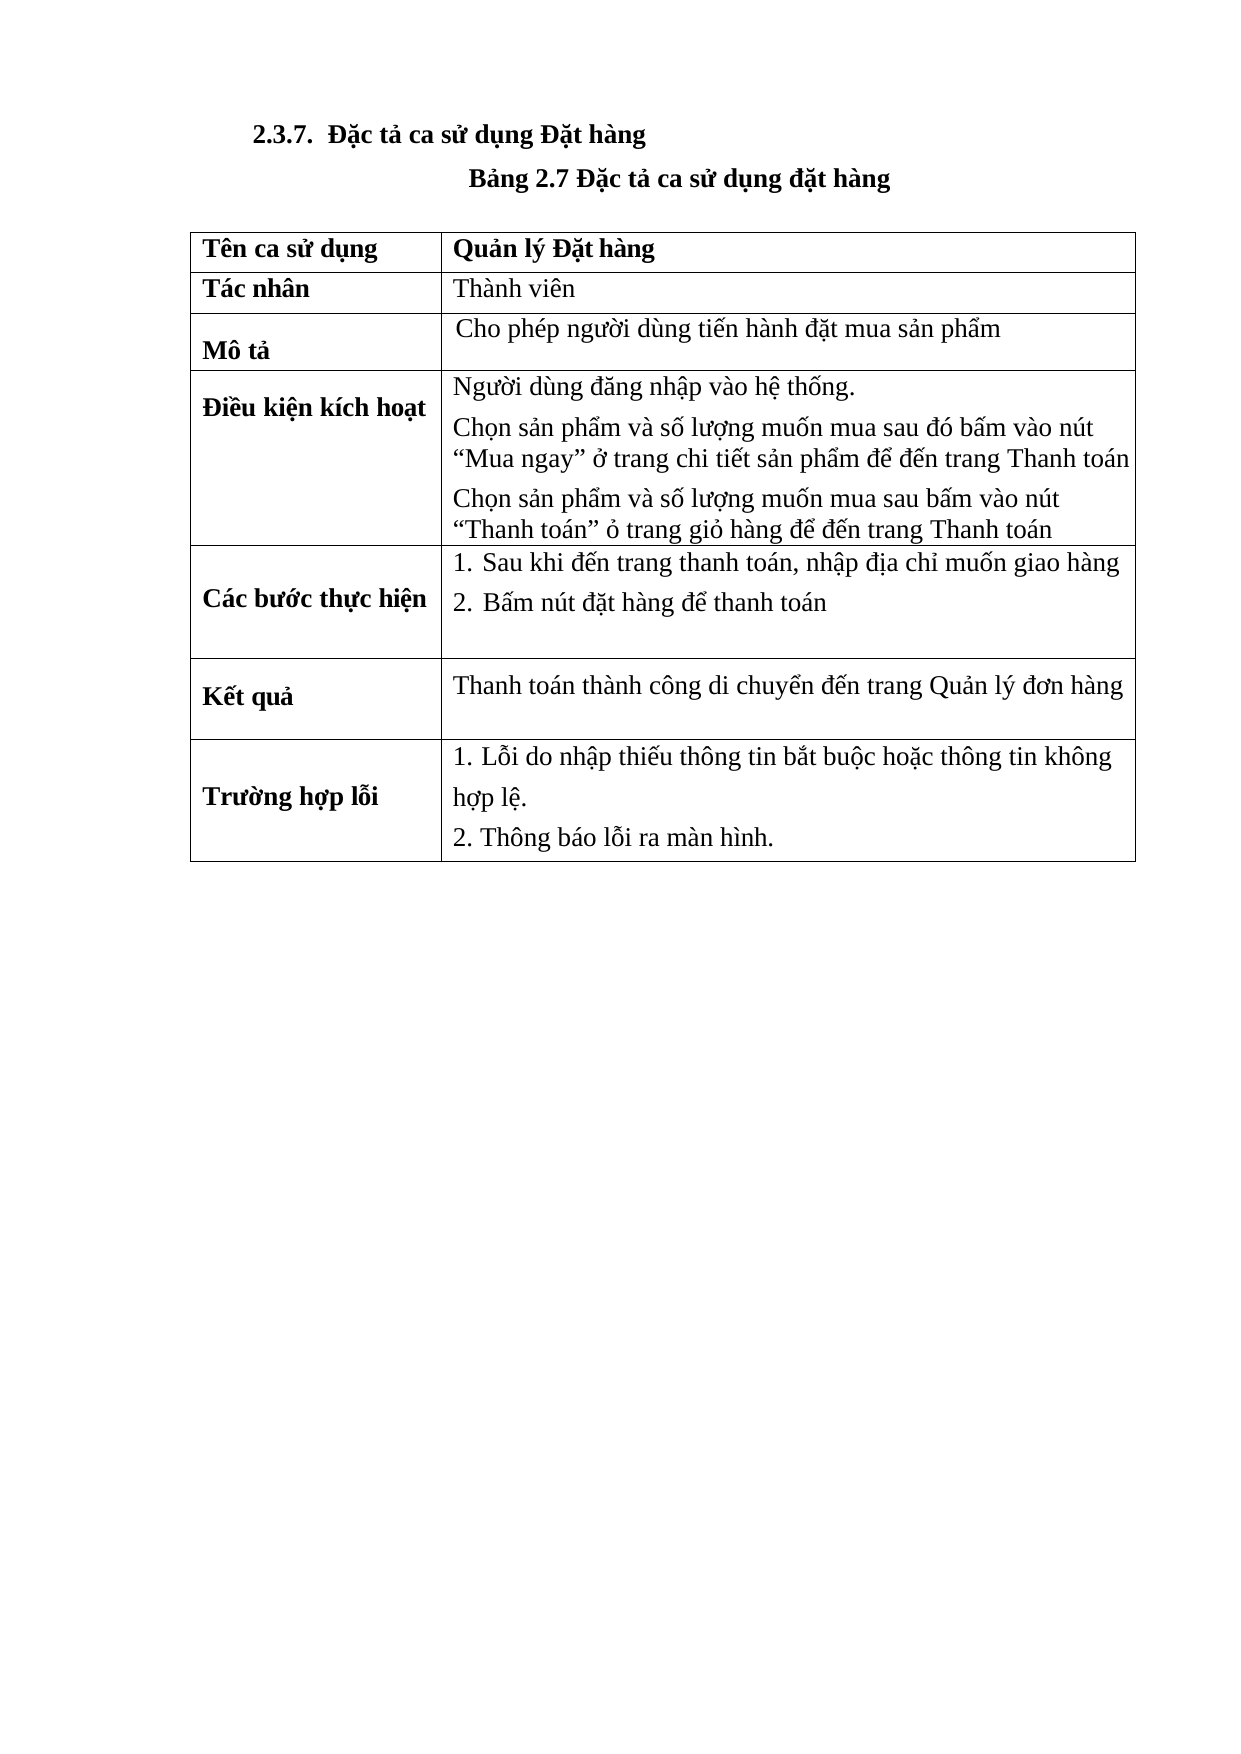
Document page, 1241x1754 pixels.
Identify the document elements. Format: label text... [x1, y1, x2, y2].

table_cell Các bước thực hiện [191, 546, 441, 658]
table_cell Người dùng đăng nhập vào hệ thống. Chọn sản phẩm và số lượng muốn mua sau đó bấm vào nút “Mua ngay” ở trang chi tiết sản phẩm để đến trang Thanh toán Chọn sản phẩm và số lượng muốn mua sau bấm vào nút “Thanh toán” ỏ trang giỏ hàng để đến trang Thanh toán [442, 371, 1135, 545]
table_cell Lỗi do nhập thiếu thông tin bắt buộc hoặc thông tin không hợp lệ. Thông báo lỗi ra màn hình. [442, 740, 1135, 861]
text Bảng 2.7 Đặc tả ca sử dụng đặt hàng [177, 162, 1122, 193]
table_cell Cho phép người dùng tiến hành đặt mua sản phẩm [442, 314, 1135, 370]
table_cell Điều kiện kích hoạt [191, 371, 441, 545]
table_cell Kết quả [191, 659, 441, 739]
table_header Tên ca sử dụng [191, 233, 441, 272]
table_cell Sau khi đến trang thanh toán, nhập địa chỉ muốn giao hàng Bấm nút đặt hàng để thanh toán [442, 546, 1135, 658]
table_cell Thành viên [442, 273, 1135, 313]
table_cell Thanh toán thành công di chuyển đến trang Quản lý đơn hàng [442, 659, 1135, 739]
table_cell Mô tả [191, 314, 441, 370]
table_header Quản lý Đặt hàng [442, 233, 1135, 272]
table_cell Tác nhân [191, 273, 441, 313]
table_cell Trường hợp lỗi [191, 740, 441, 861]
subtitle Đặc tả ca sử dụng Đặt hàng [252, 118, 1122, 149]
